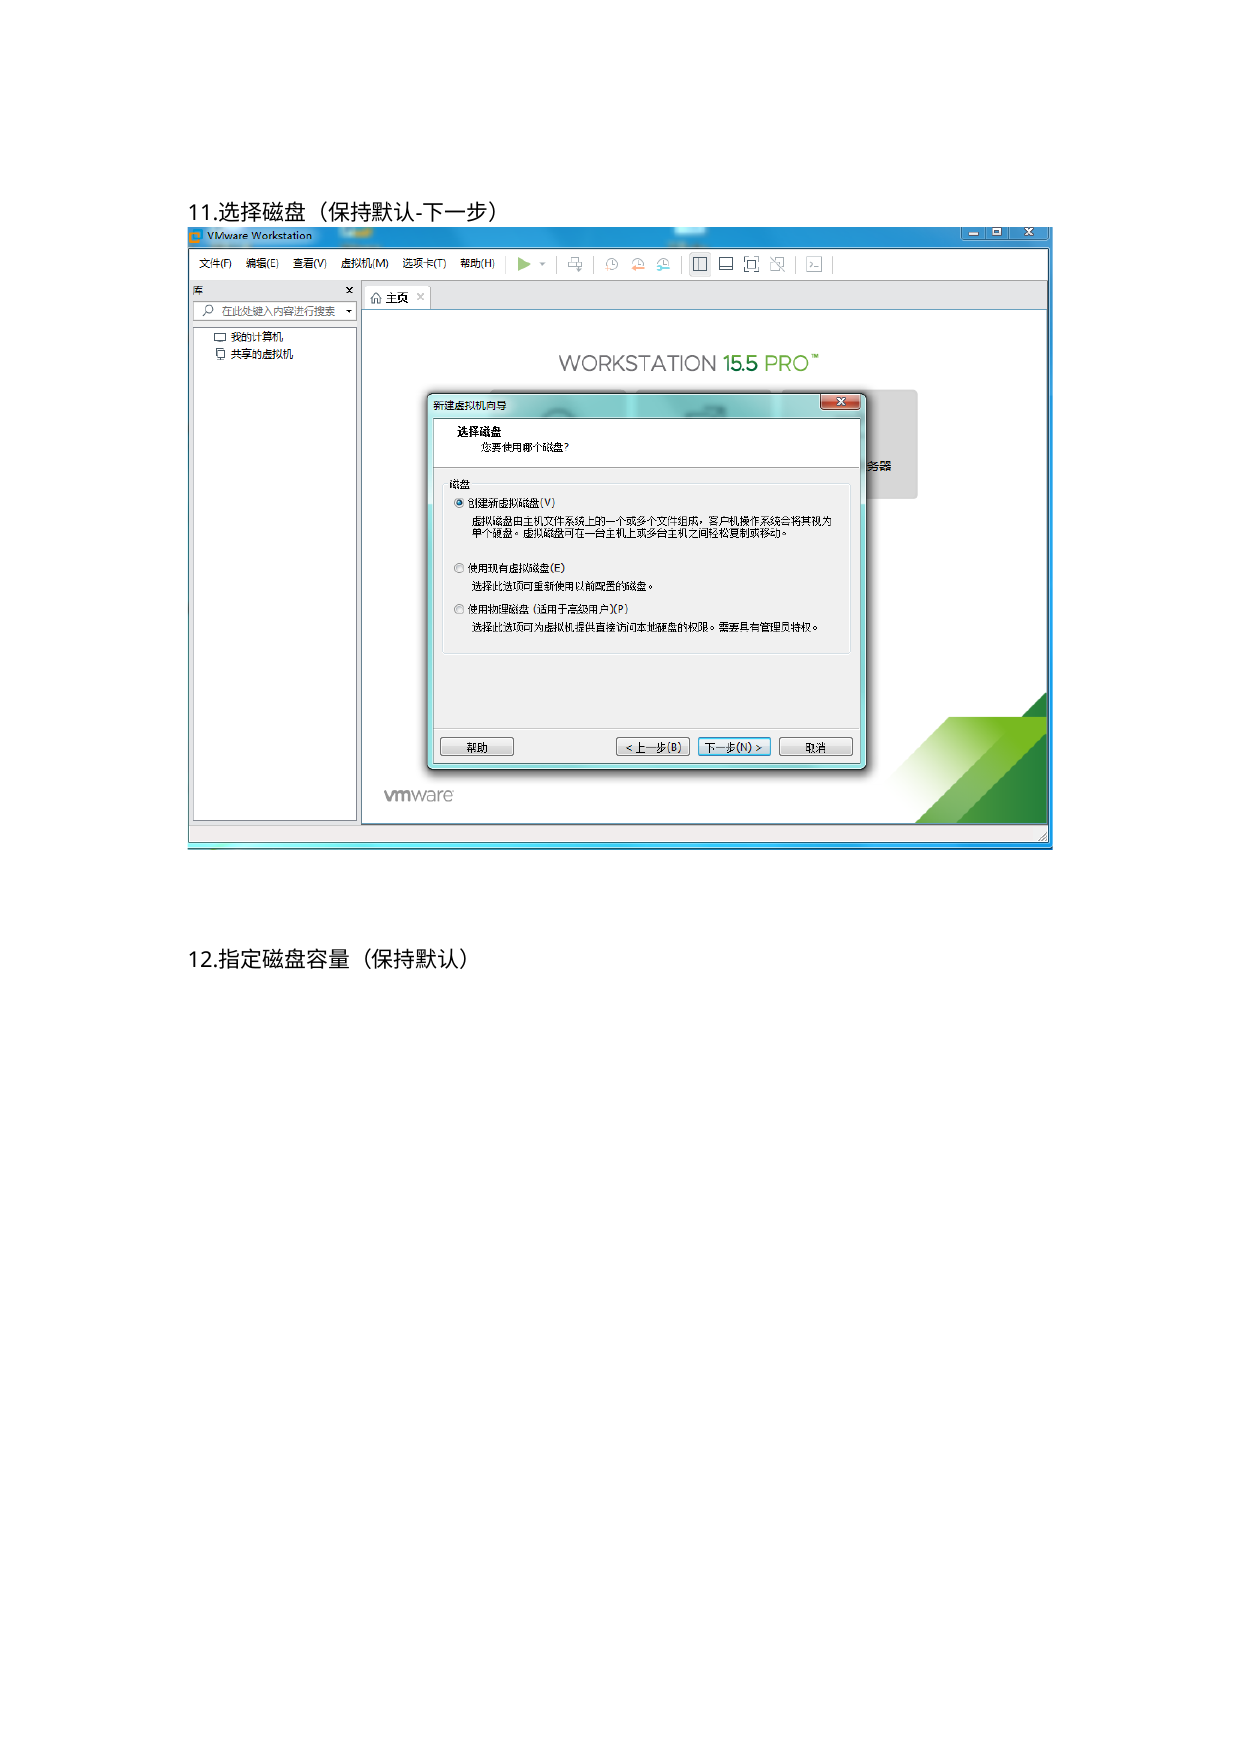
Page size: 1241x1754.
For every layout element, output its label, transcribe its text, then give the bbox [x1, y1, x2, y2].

text 12.指定磁盘容量（保持默认） [187, 942, 1053, 974]
picture [187, 227, 1053, 850]
text 11.选择磁盘（保持默认-下一步） [187, 194, 1053, 227]
